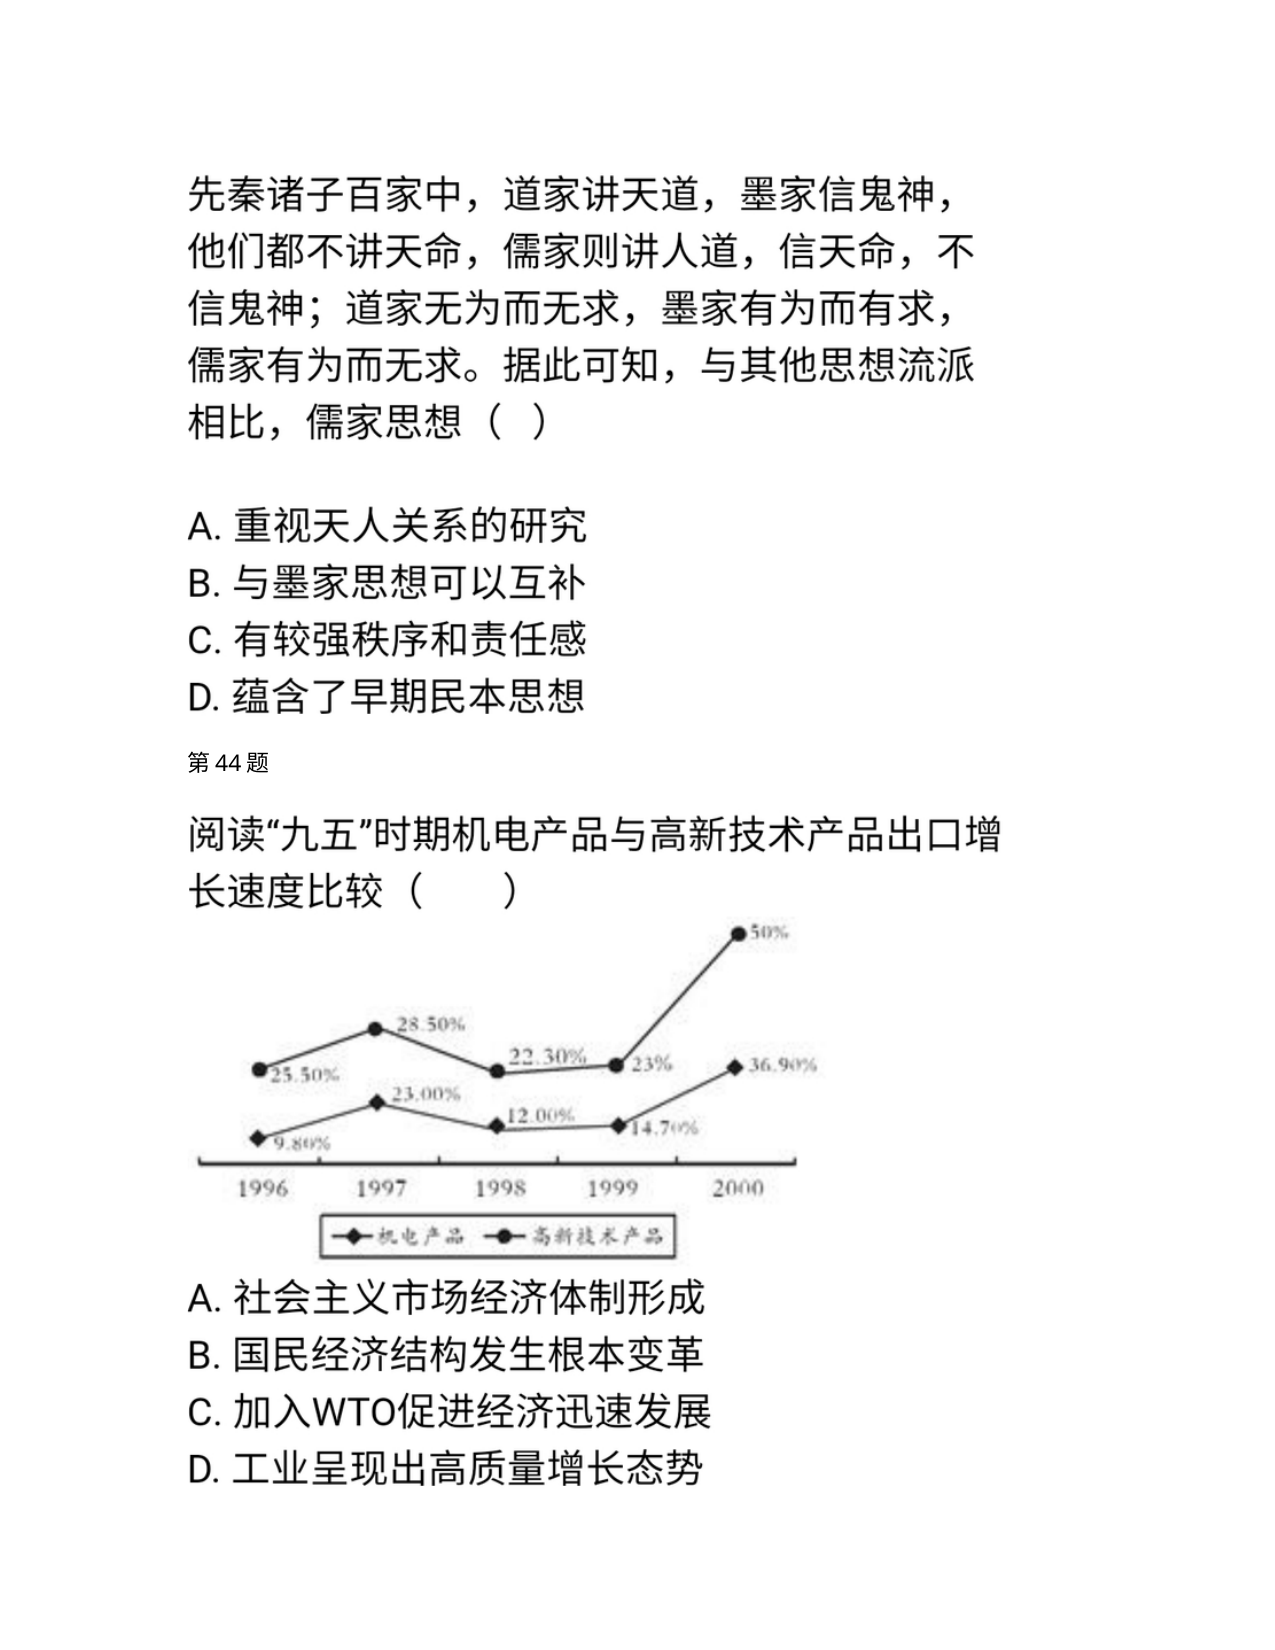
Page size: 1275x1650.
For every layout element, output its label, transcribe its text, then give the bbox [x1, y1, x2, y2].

text 第44题 [187, 747, 1087, 778]
picture [187, 804, 1013, 1494]
picture [187, 150, 1013, 722]
